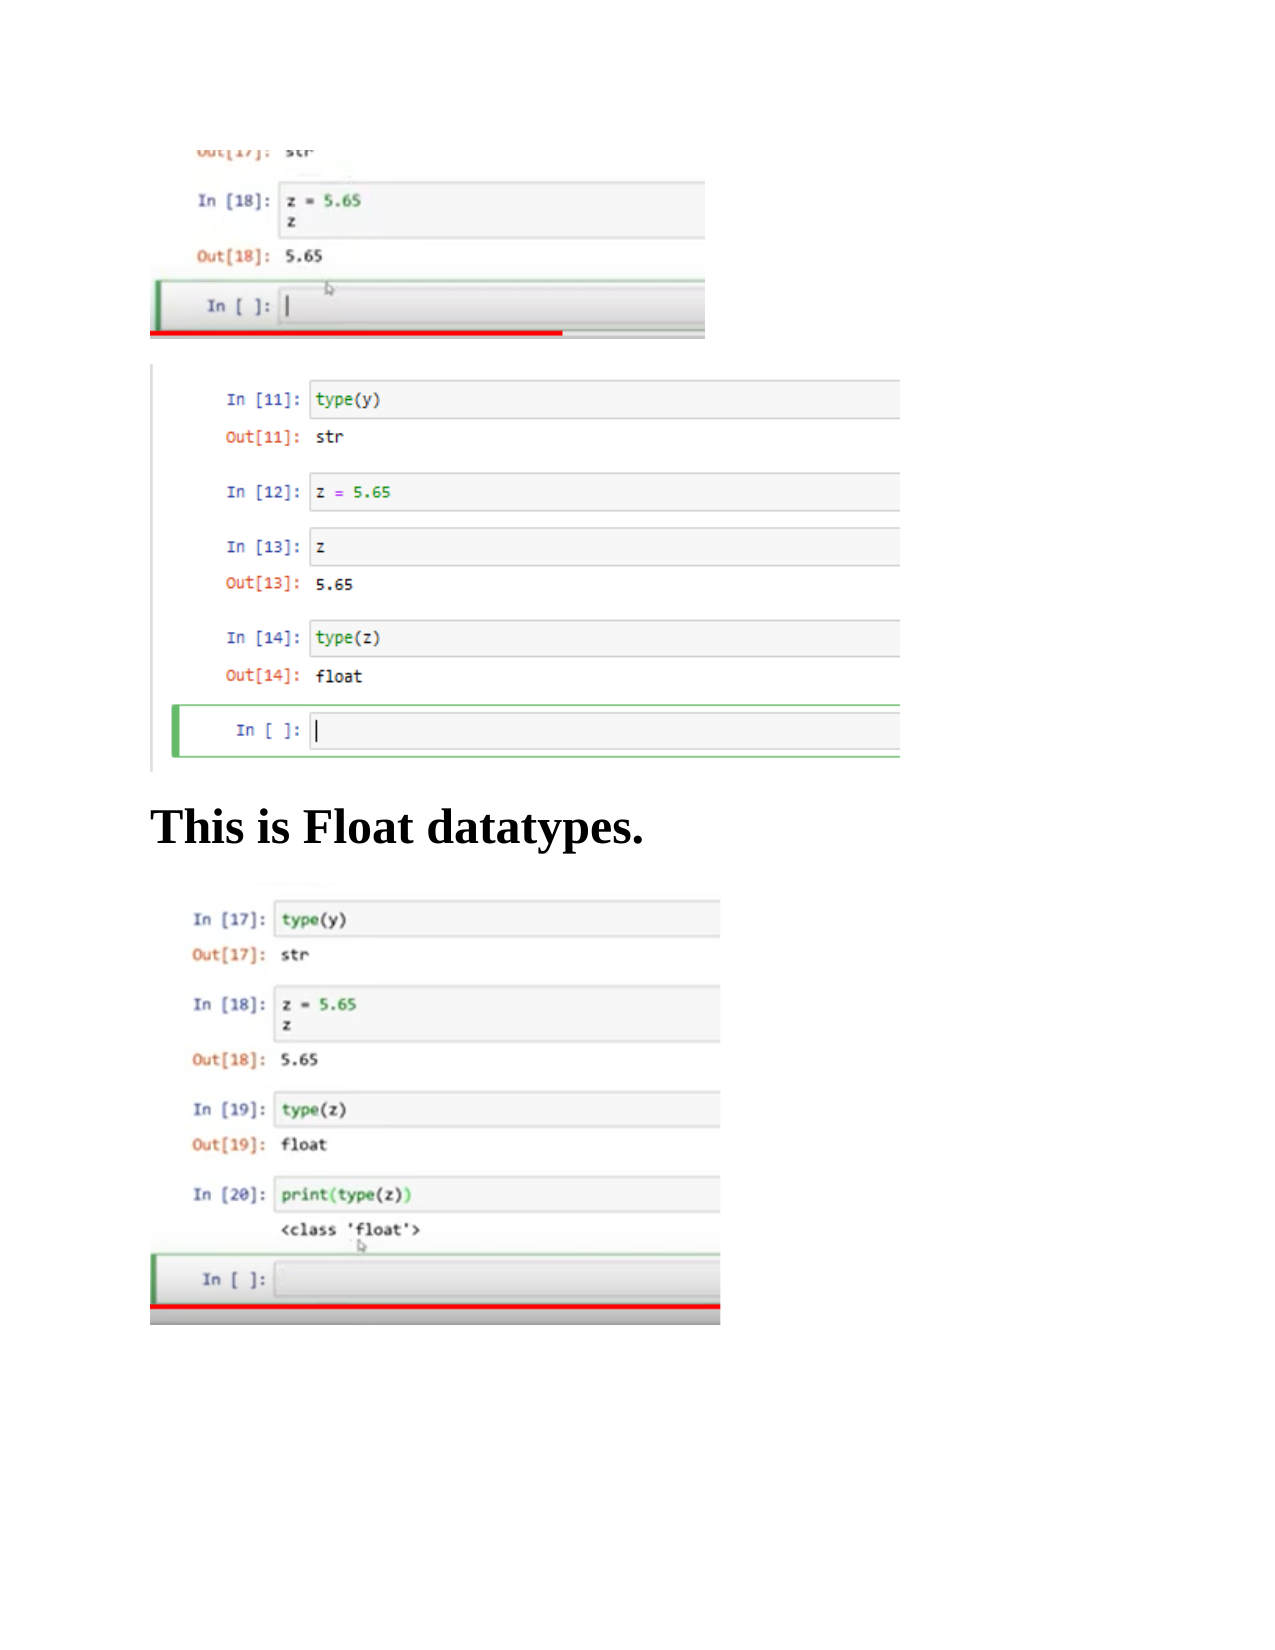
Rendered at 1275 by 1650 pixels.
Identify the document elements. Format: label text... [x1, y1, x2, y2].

text This is Float datatypes. [150, 797, 1125, 854]
picture [150, 150, 705, 339]
picture [150, 364, 901, 772]
picture [150, 883, 721, 1325]
